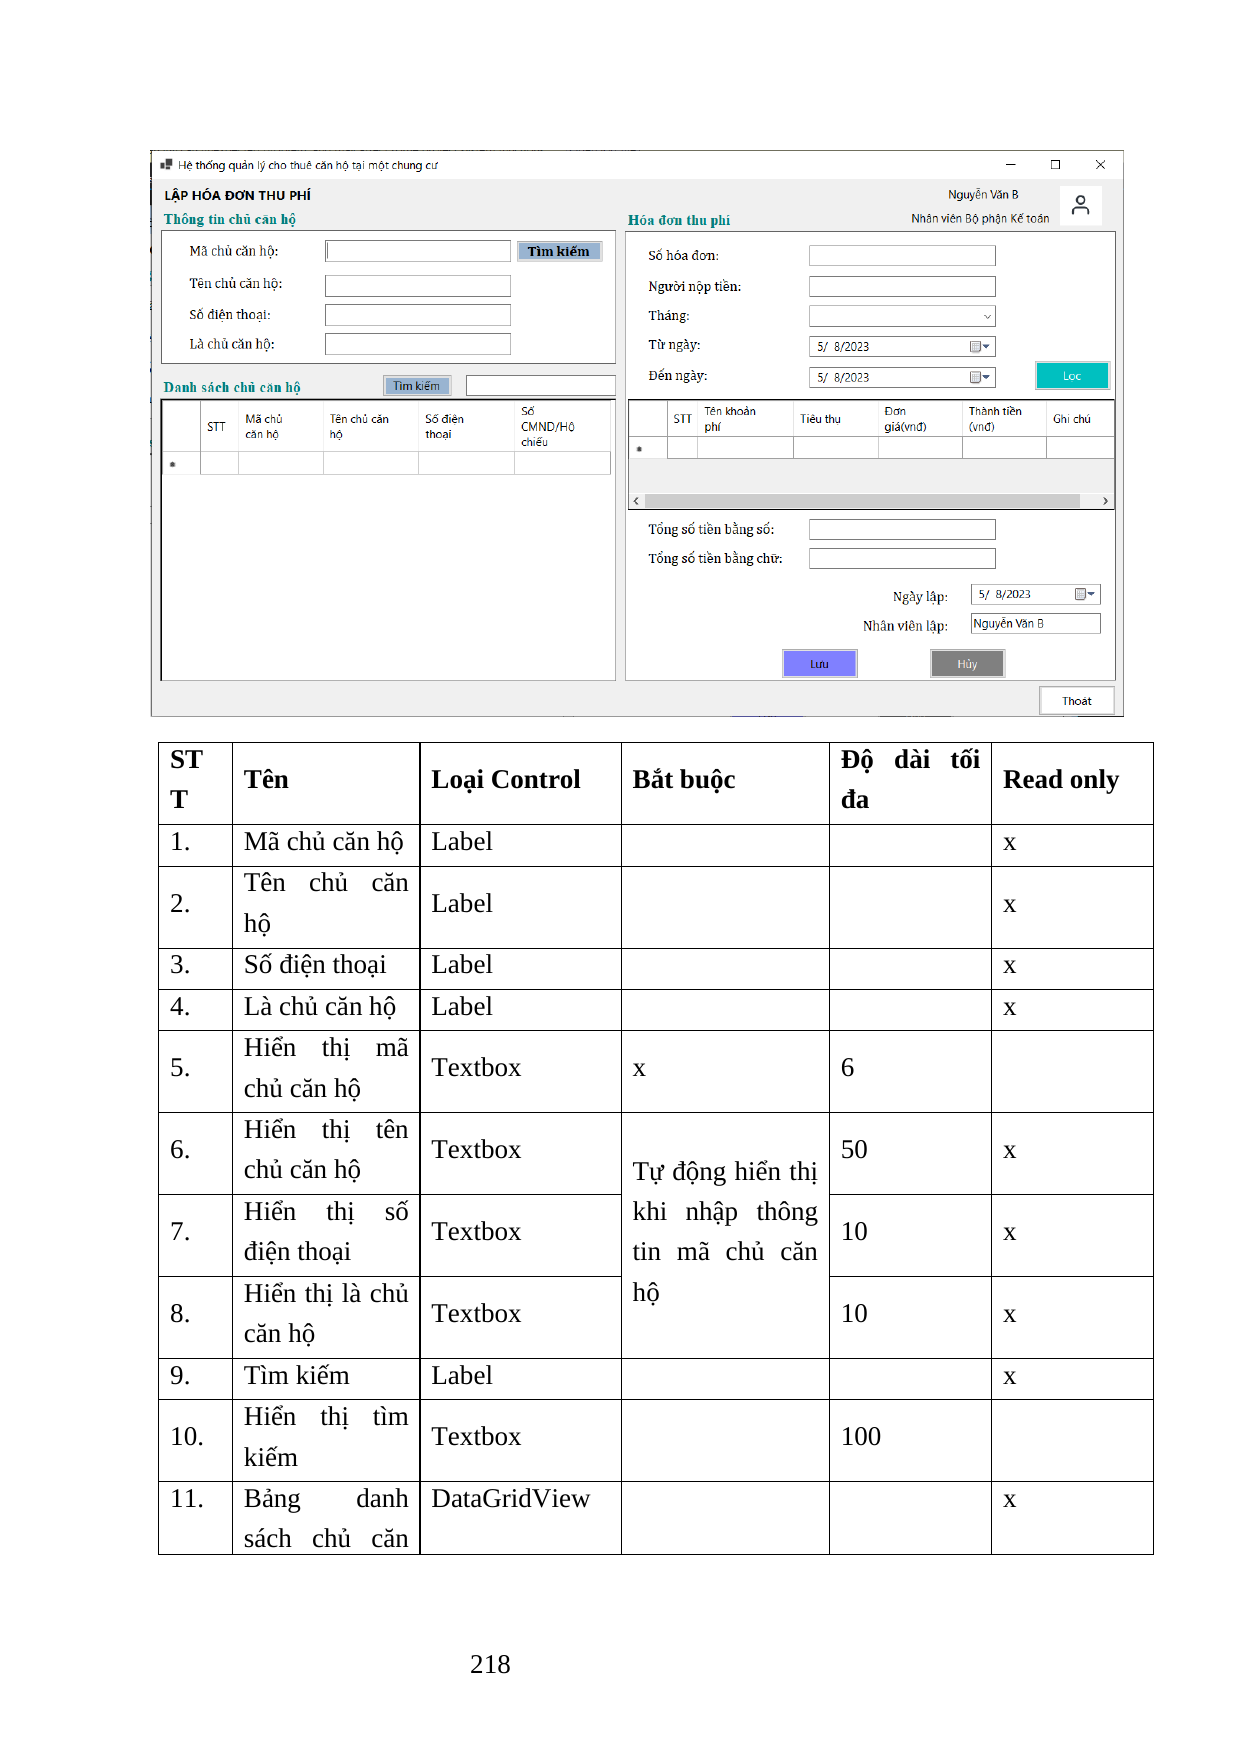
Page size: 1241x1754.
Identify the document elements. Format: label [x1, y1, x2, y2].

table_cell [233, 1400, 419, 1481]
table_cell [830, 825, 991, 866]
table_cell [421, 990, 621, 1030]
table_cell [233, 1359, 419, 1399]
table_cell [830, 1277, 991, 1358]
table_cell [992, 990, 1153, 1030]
picture [150, 150, 1124, 717]
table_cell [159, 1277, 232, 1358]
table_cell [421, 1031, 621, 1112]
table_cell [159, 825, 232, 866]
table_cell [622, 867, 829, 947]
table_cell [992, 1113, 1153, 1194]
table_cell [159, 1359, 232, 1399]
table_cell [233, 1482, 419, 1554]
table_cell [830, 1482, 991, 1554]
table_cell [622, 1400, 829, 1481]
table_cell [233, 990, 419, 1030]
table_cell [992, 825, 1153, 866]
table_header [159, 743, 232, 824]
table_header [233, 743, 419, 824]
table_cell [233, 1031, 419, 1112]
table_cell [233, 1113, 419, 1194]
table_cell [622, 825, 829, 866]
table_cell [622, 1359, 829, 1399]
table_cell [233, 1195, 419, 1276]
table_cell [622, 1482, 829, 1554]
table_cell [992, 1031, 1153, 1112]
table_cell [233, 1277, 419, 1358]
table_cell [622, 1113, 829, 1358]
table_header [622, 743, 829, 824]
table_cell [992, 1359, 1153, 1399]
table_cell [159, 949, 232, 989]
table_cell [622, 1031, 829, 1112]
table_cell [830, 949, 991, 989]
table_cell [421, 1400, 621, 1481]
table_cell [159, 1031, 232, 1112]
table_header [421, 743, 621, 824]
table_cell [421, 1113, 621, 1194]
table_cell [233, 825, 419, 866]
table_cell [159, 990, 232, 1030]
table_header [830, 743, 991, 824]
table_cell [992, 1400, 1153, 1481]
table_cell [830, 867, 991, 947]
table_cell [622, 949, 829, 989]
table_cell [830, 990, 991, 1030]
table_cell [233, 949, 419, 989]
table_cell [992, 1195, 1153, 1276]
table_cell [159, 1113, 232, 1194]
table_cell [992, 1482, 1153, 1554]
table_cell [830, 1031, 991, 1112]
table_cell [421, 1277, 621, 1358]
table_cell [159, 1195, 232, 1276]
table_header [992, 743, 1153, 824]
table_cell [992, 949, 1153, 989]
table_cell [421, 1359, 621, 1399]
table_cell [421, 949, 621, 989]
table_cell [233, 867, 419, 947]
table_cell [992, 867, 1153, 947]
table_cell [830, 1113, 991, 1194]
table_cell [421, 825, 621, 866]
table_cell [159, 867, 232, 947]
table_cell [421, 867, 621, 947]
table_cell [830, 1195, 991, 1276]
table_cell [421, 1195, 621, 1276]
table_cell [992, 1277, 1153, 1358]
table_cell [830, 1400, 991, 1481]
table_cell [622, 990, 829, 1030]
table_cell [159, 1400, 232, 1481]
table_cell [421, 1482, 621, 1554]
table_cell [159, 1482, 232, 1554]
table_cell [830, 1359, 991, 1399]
